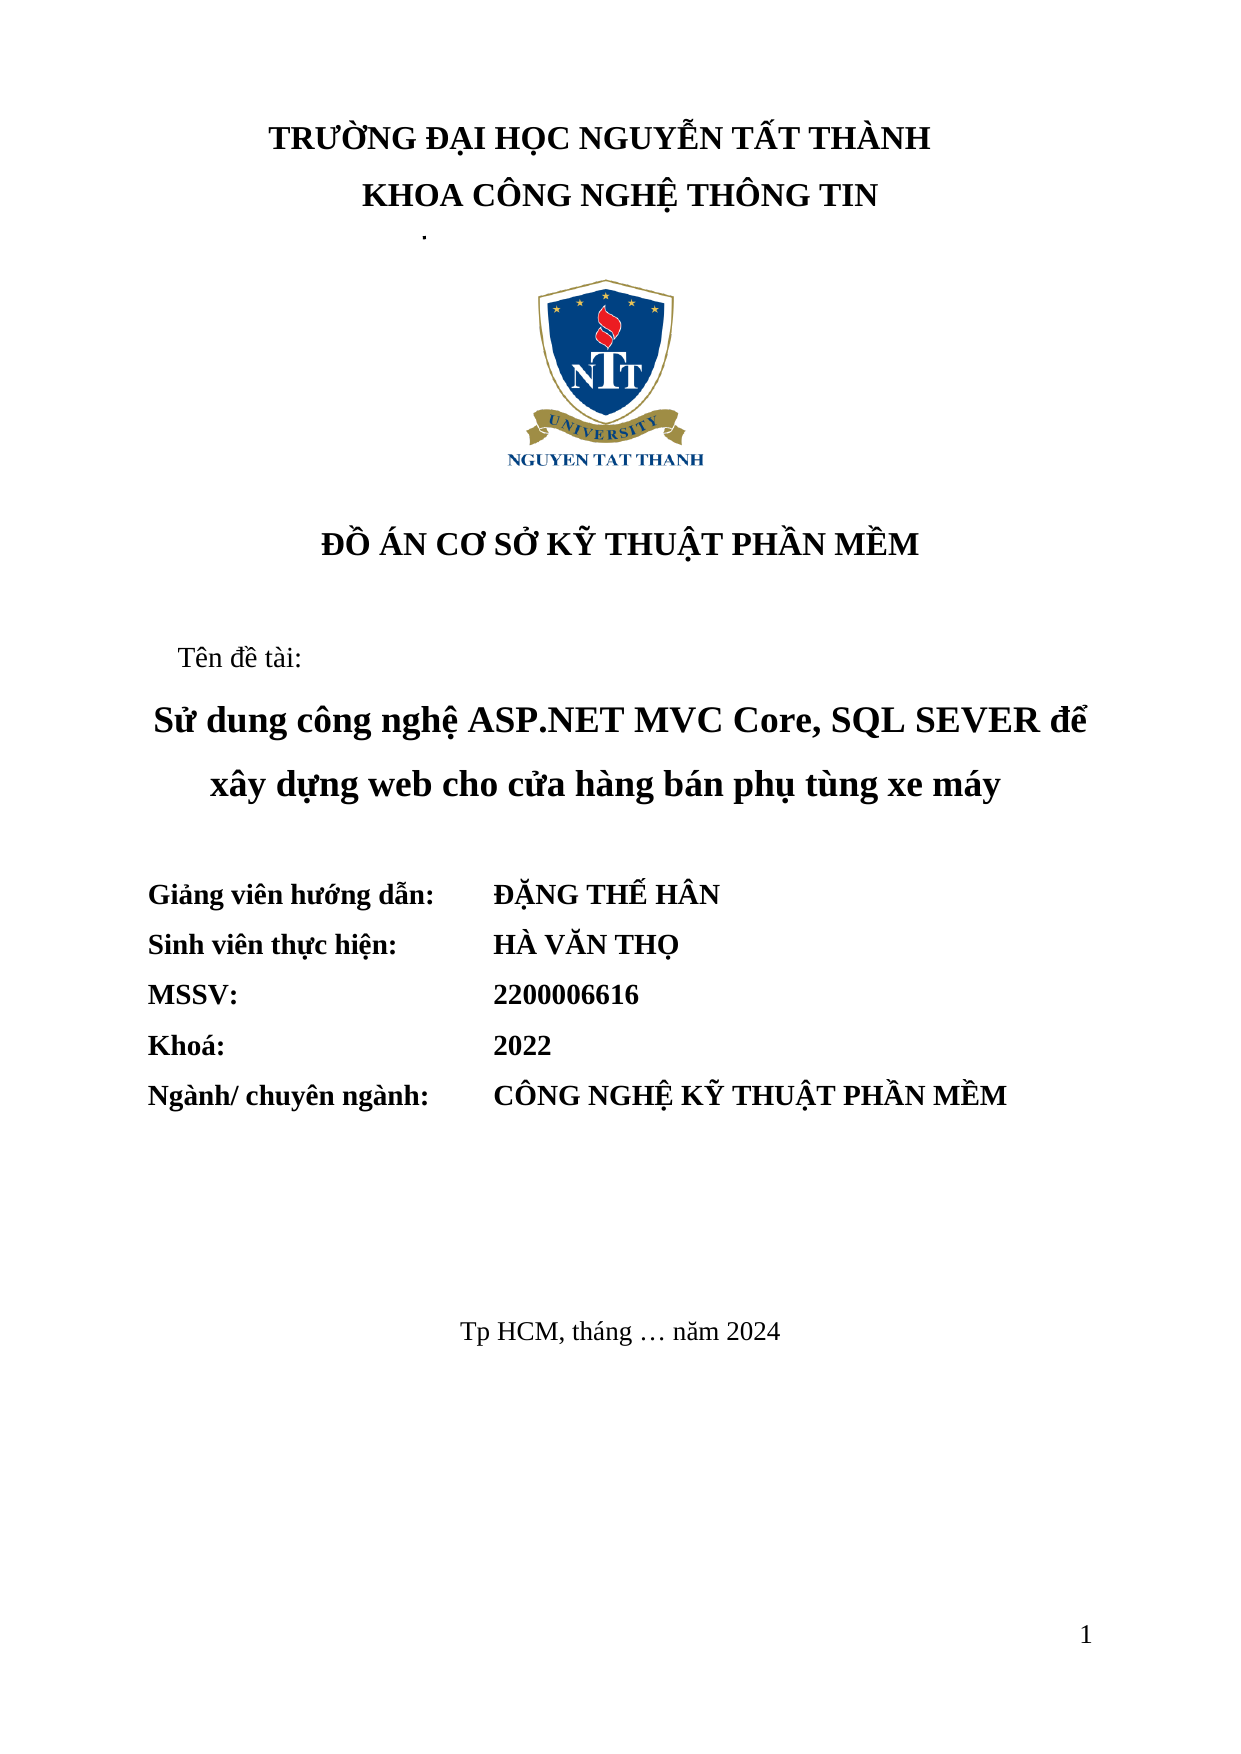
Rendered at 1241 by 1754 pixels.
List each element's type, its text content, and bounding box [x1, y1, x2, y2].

text Ngành/ chuyên ngành: CÔNG NGHỆ KỸ THUẬT PHẦN MỀM [118, 1078, 1092, 1112]
text ĐỒ ÁN CƠ SỞ KỸ THUẬT PHẦN MỀM [118, 525, 1092, 563]
text MSSV: 2200006616 [118, 977, 1092, 1011]
text Sử dung công nghệ ASP.NET MVC Core, SQL SEVER để xây dựng web cho cửa hàng bán phụ tùng xe máy [118, 697, 1092, 805]
text TRƯỜNG ĐẠI HỌC NGUYỄN TẤT THÀNH [268, 118, 1092, 156]
text Khoá: 2022 [118, 1028, 1092, 1061]
text Sinh viên thực hiện: HÀ VĂN THỌ [118, 927, 1092, 961]
text Giảng viên hướng dẫn: ĐẶNG THẾ HÂN [118, 877, 1092, 910]
picture [507, 279, 704, 466]
text Tên đề tài: [118, 632, 1092, 676]
text KHOA CÔNG NGHỆ THÔNG TIN [118, 176, 1092, 214]
text Tp HCM, tháng … năm 2024 [118, 1315, 1092, 1346]
